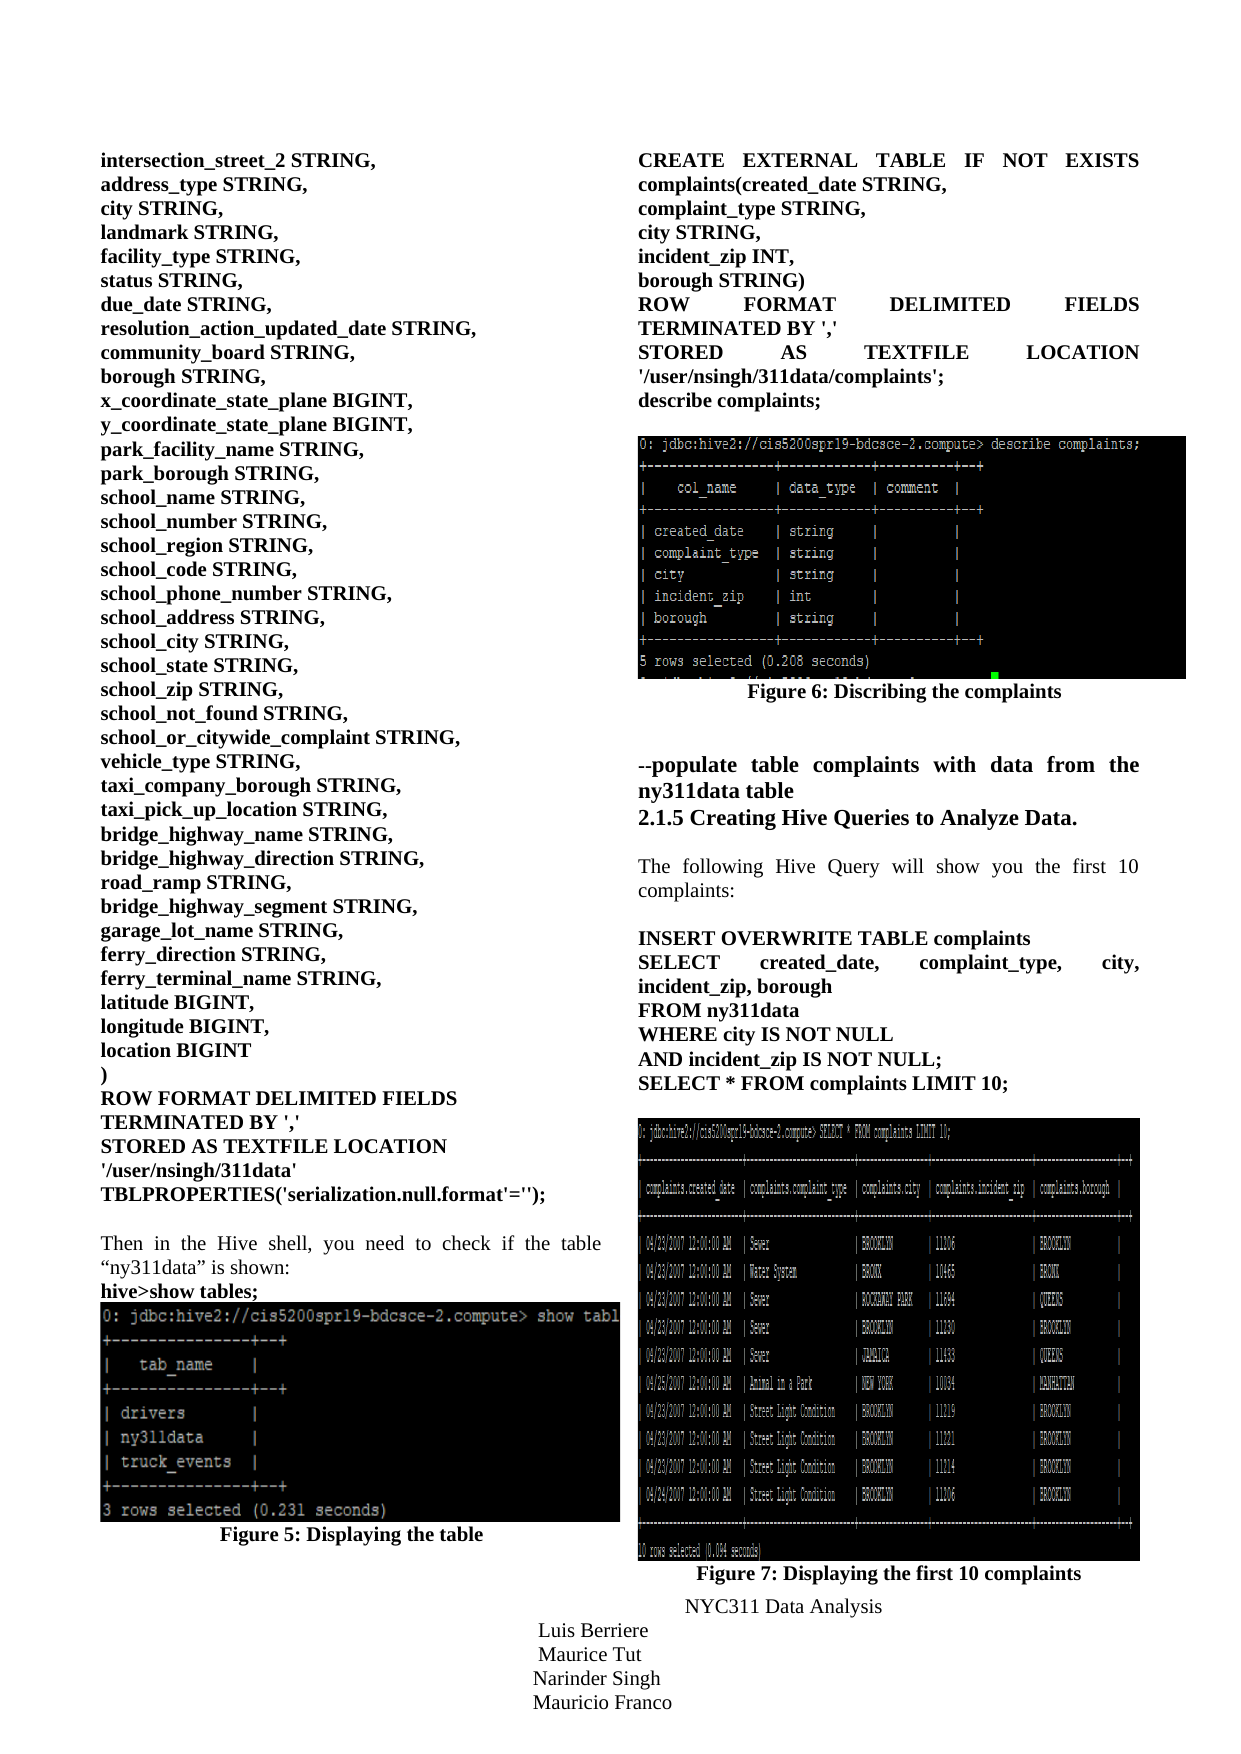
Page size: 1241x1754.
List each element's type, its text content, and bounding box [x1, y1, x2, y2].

text resolution_action_updated_date STRING, [100, 316, 602, 340]
text school_code STRING, [100, 557, 602, 581]
text incident_zip INT, [638, 244, 1140, 268]
text school_city STRING, [100, 629, 602, 653]
text vehicle_type STRING, [100, 749, 602, 773]
text WHERE city IS NOT NULL [638, 1022, 1140, 1046]
text ferry_terminal_name STRING, [100, 966, 602, 990]
text ferry_direction STRING, [100, 942, 602, 966]
text STORED AS TEXTFILE LOCATION '/user/nsingh/311data' [100, 1134, 602, 1182]
text taxi_company_borough STRING, [100, 773, 602, 797]
text due_date STRING, [100, 292, 602, 316]
text community_board STRING, [100, 340, 602, 364]
text y_coordinate_state_plane BIGINT, [100, 412, 602, 436]
text longitude BIGINT, [100, 1014, 602, 1038]
text address_type STRING, [100, 172, 602, 196]
text hive>show tables; [100, 1279, 602, 1302]
text The following Hive Query will show you the first 10 complaints: [638, 854, 1140, 902]
text school_or_citywide_complaint STRING, [100, 725, 602, 749]
text school_not_found STRING, [100, 701, 602, 725]
text FROM ny311data [638, 998, 1140, 1022]
text school_region STRING, [100, 533, 602, 557]
text CREATE EXTERNAL TABLE IF NOT EXISTS complaints(created_date STRING, [638, 148, 1140, 196]
text school_state STRING, [100, 653, 602, 677]
text x_coordinate_state_plane BIGINT, [100, 388, 602, 412]
text bridge_highway_name STRING, [100, 821, 602, 846]
text complaint_type STRING, [638, 196, 1140, 220]
text borough STRING, [100, 364, 602, 388]
picture [637, 436, 1186, 679]
text 2.1.5 Creating Hive Queries to Analyze Data. [638, 803, 1140, 830]
text facility_type STRING, [100, 244, 602, 268]
text borough STRING) [638, 268, 1140, 292]
text STORED AS TEXTFILE LOCATION '/user/nsingh/311data/complaints'; [638, 340, 1140, 388]
text city STRING, [638, 220, 1140, 244]
text school_phone_number STRING, [100, 581, 602, 605]
text park_borough STRING, [100, 461, 602, 484]
text --populate table complaints with data from the ny311data table [638, 751, 1140, 803]
text SELECT * FROM complaints LIMIT 10; [638, 1071, 1140, 1094]
text status STRING, [100, 268, 602, 292]
text ROW FORMAT DELIMITED FIELDS TERMINATED BY ',' [100, 1086, 602, 1134]
picture [100, 1302, 621, 1522]
text ROW FORMAT DELIMITED FIELDS TERMINATED BY ',' [638, 292, 1140, 340]
text school_name STRING, [100, 484, 602, 509]
text TBLPROPERTIES('serialization.null.format'=''); [100, 1182, 602, 1206]
text describe complaints; [638, 388, 1140, 412]
text school_number STRING, [100, 509, 602, 533]
text bridge_highway_direction STRING, [100, 846, 602, 869]
text city STRING, [100, 196, 602, 220]
text AND incident_zip IS NOT NULL; [638, 1046, 1140, 1071]
text school_zip STRING, [100, 677, 602, 701]
text latitude BIGINT, [100, 990, 602, 1014]
text Then in the Hive shell, you need to check if the table “ny311data” is shown: [100, 1231, 602, 1279]
text landmark STRING, [100, 220, 602, 244]
text taxi_pick_up_location STRING, [100, 797, 602, 821]
text intersection_street_2 STRING, [100, 148, 602, 172]
text ) [100, 1062, 602, 1086]
picture [637, 1118, 1140, 1561]
text SELECT created_date, complaint_type, city, incident_zip, borough [638, 950, 1140, 998]
text location BIGINT [100, 1038, 602, 1062]
text park_facility_name STRING, [100, 436, 602, 461]
text Figure 7: Displaying the first 10 complaints [638, 1561, 1140, 1584]
text school_address STRING, [100, 605, 602, 629]
text Figure 5: Displaying the table [100, 1522, 602, 1546]
text Figure 6: Discribing the complaints [638, 679, 1140, 703]
text garage_lot_name STRING, [100, 918, 602, 942]
text INSERT OVERWRITE TABLE complaints [638, 926, 1140, 950]
text road_ramp STRING, [100, 869, 602, 894]
text bridge_highway_segment STRING, [100, 894, 602, 918]
